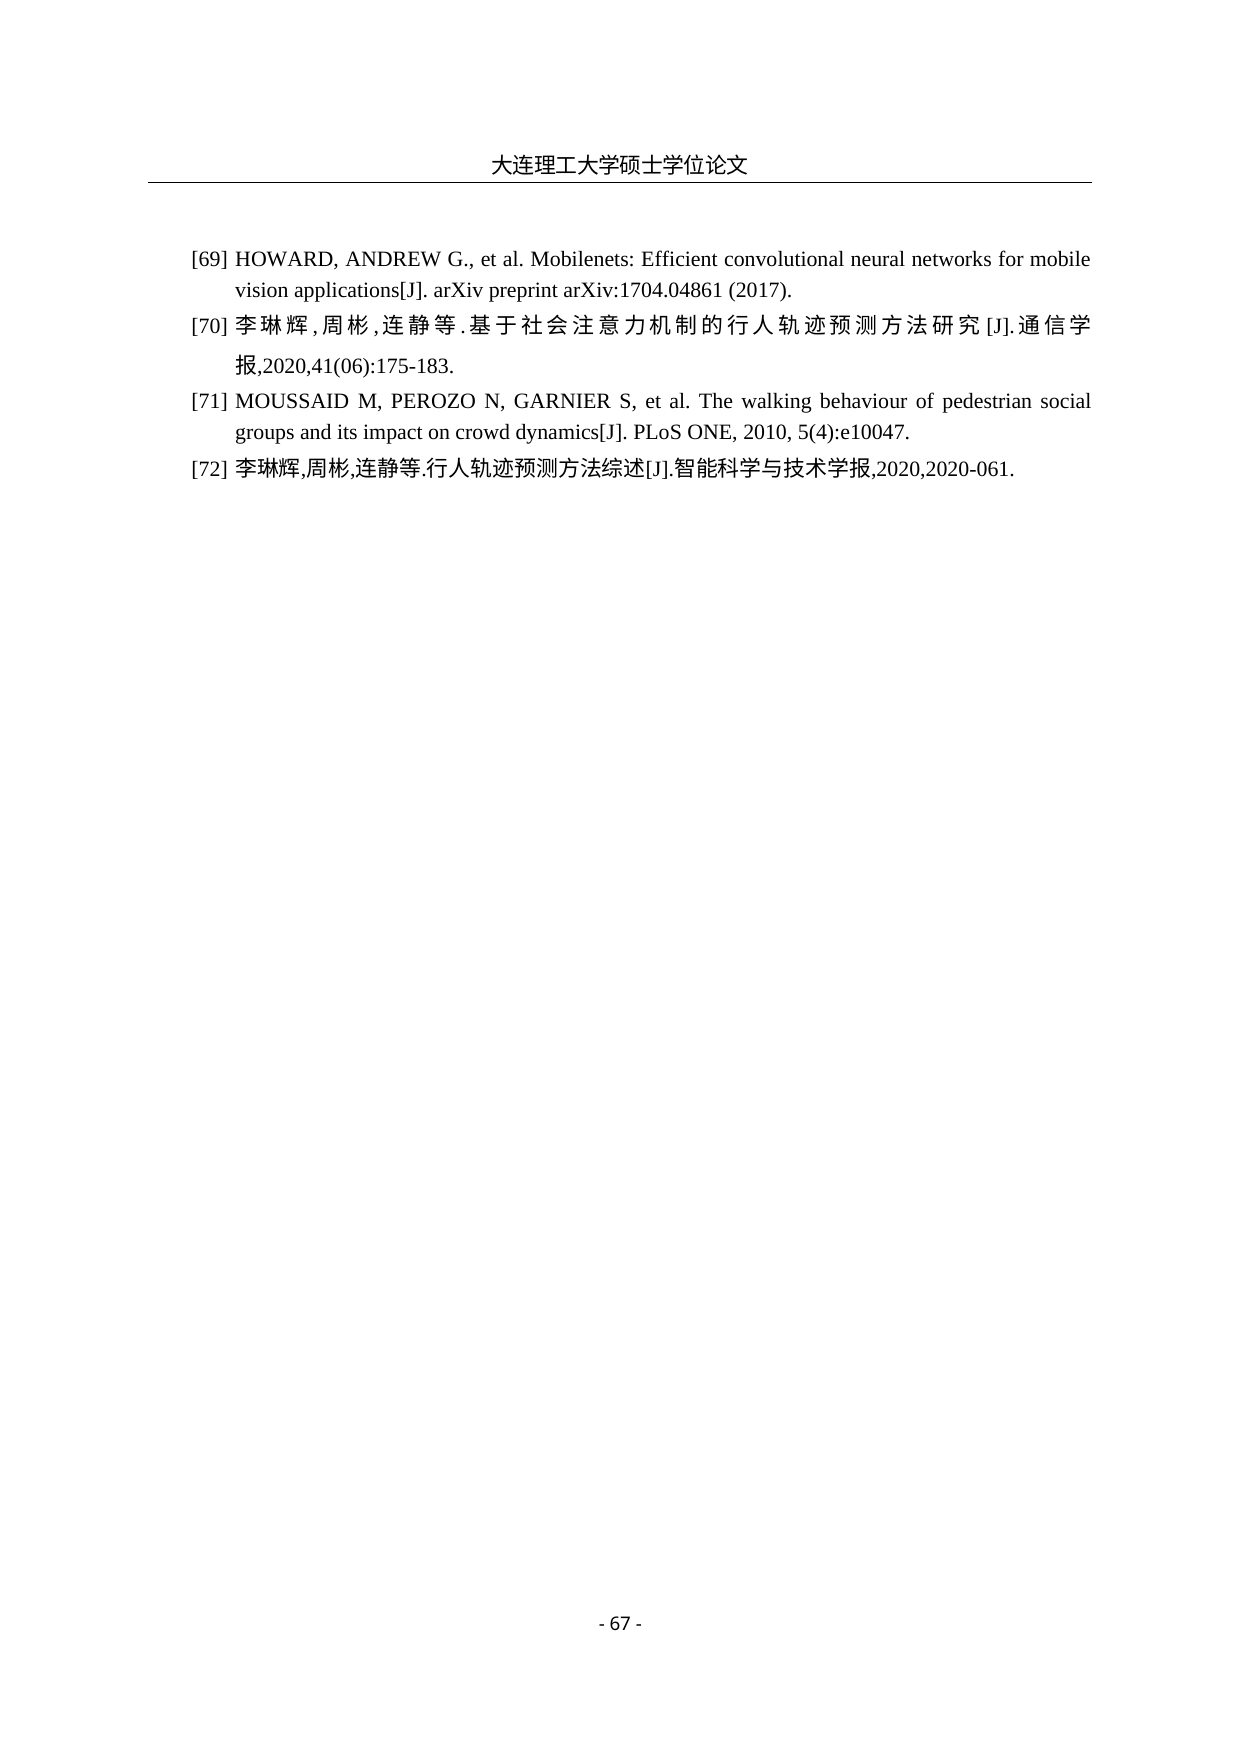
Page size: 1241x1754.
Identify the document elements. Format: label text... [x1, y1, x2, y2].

list 李琳辉,周彬,连静等.基于社会注意力机制的行人轨迹预测方法研究[J].通信学报,2020,41(06):175-183. [191, 308, 1092, 380]
list HOWARD, ANDREW G., et al. Mobilenets: Efficient convolutional neural networks for mobile vision applications[J]. arXiv preprint arXiv:1704.04861 (2017). [191, 246, 1092, 302]
list 李琳辉,周彬,连静等.行人轨迹预测方法综述[J].智能科学与技术学报,2020,2020-061. [191, 451, 1092, 482]
list MOUSSAID M, PEROZO N, GARNIER S, et al. The walking behaviour of pedestrian social groups and its impact on crowd dynamics[J]. PLoS ONE, 2010, 5(4):e10047. [191, 388, 1092, 444]
